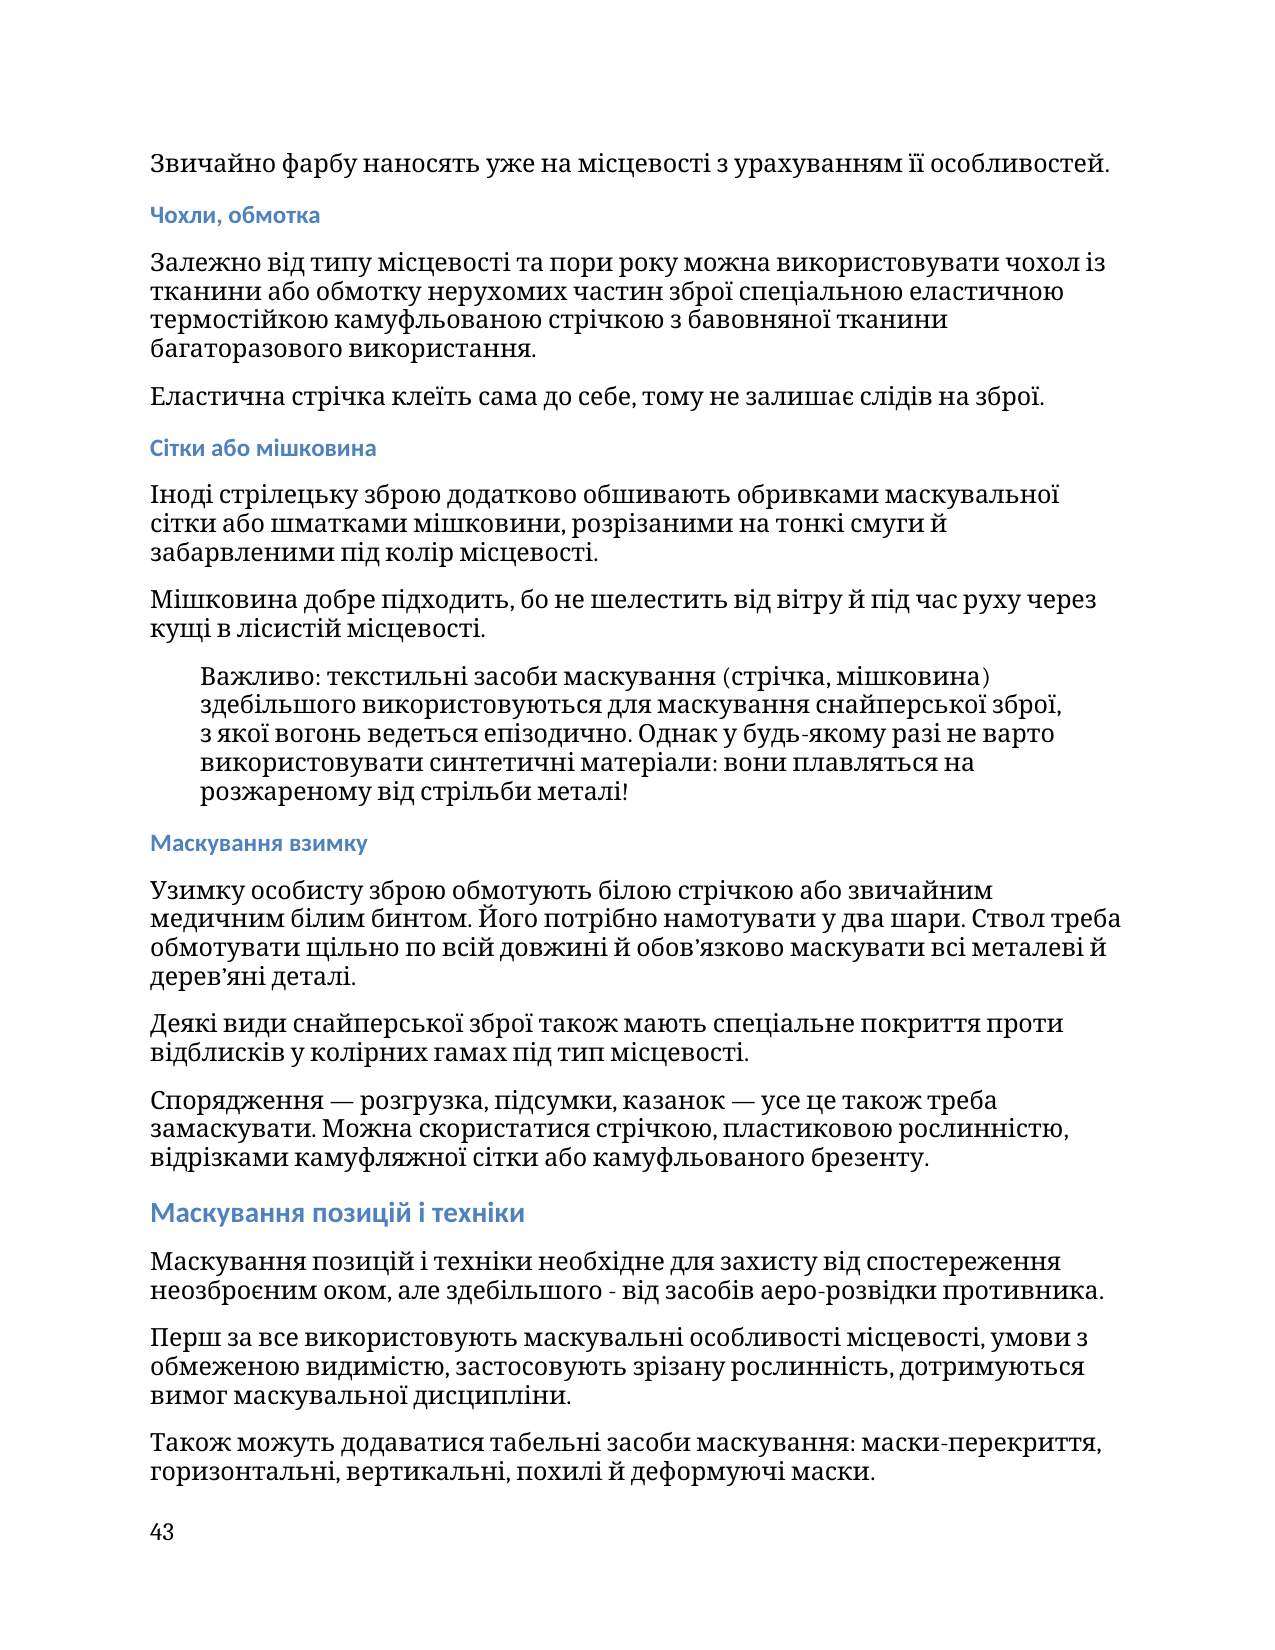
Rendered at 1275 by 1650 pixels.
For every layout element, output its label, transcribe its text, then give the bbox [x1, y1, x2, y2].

text Також можуть додаватися табельні засоби маскування: маски-перекриття, горизонтальні, вертикальні, похилі й деформуючі маски. [150, 1429, 1125, 1487]
text Звичайно фарбу наносять уже на місцевості з урахуванням її особливостей. [150, 150, 1125, 179]
text Узимку особисту зброю обмотують білою стрічкою або звичайним медичним білим бинтом. Його потрібно намотувати у два шари. Ствол треба обмотувати щільно по всій довжині й обов’язково маскувати всі металеві й дерев’яні деталі. [150, 877, 1125, 992]
subtitle Сітки або мішковина [150, 432, 1125, 463]
text Еластична стрічка клеїть сама до себе, тому не залишає слідів на зброї. [150, 383, 1125, 411]
text Мішковина добре підходить, бо не шелестить від вітру й під час руху через кущі в лісистій місцевості. [150, 586, 1125, 644]
text Іноді стрілецьку зброю додатково обшивають обривками маскувальної сітки або шматками мішковини, розрізаними на тонкі смуги й забарвленими під колір місцевості. [150, 481, 1125, 568]
subtitle Маскування позицій і техніки [150, 1194, 1125, 1229]
text Маскування позицій і техніки необхідне для захисту від спостереження неозброєним оком, але здебільшого - від засобів аеро-розвідки противника. [150, 1248, 1125, 1306]
subtitle Чохли, обмотка [150, 199, 1125, 230]
text Деякі види снайперської зброї також мають спеціальне покриття проти відблисків у колірних гамах під тип місцевості. [150, 1010, 1125, 1068]
text Перш за все використовують маскувальні особливості місцевості, умови з обмеженою видимістю, застосовують зрізану рослинність, дотримуються вимог маскувальної дисципліни. [150, 1324, 1125, 1411]
text Залежно від типу місцевості та пори року можна використовувати чохол із тканини або обмотку нерухомих частин зброї спеціальною еластичною термостійкою камуфльованою стрічкою з бавовняної тканини багаторазового використання. [150, 249, 1125, 364]
text Важливо: текстильні засоби маскування (стрічка, мішковина) здебільшого використовуються для маскування снайперської зброї, з якої вогонь ведеться епізодично. Однак у будь-якому разі не варто використовувати синтетичні матеріали: вони плавляться на розжареному від стрільби металі! [200, 663, 1075, 806]
subtitle Маскування взимку [150, 827, 1125, 858]
text Спорядження — розгрузка, підсумки, казанок — усе це також треба замаскувати. Можна скористатися стрічкою, пластиковою рослинністю, відрізками камуфляжної сітки або камуфльованого брезенту. [150, 1087, 1125, 1173]
